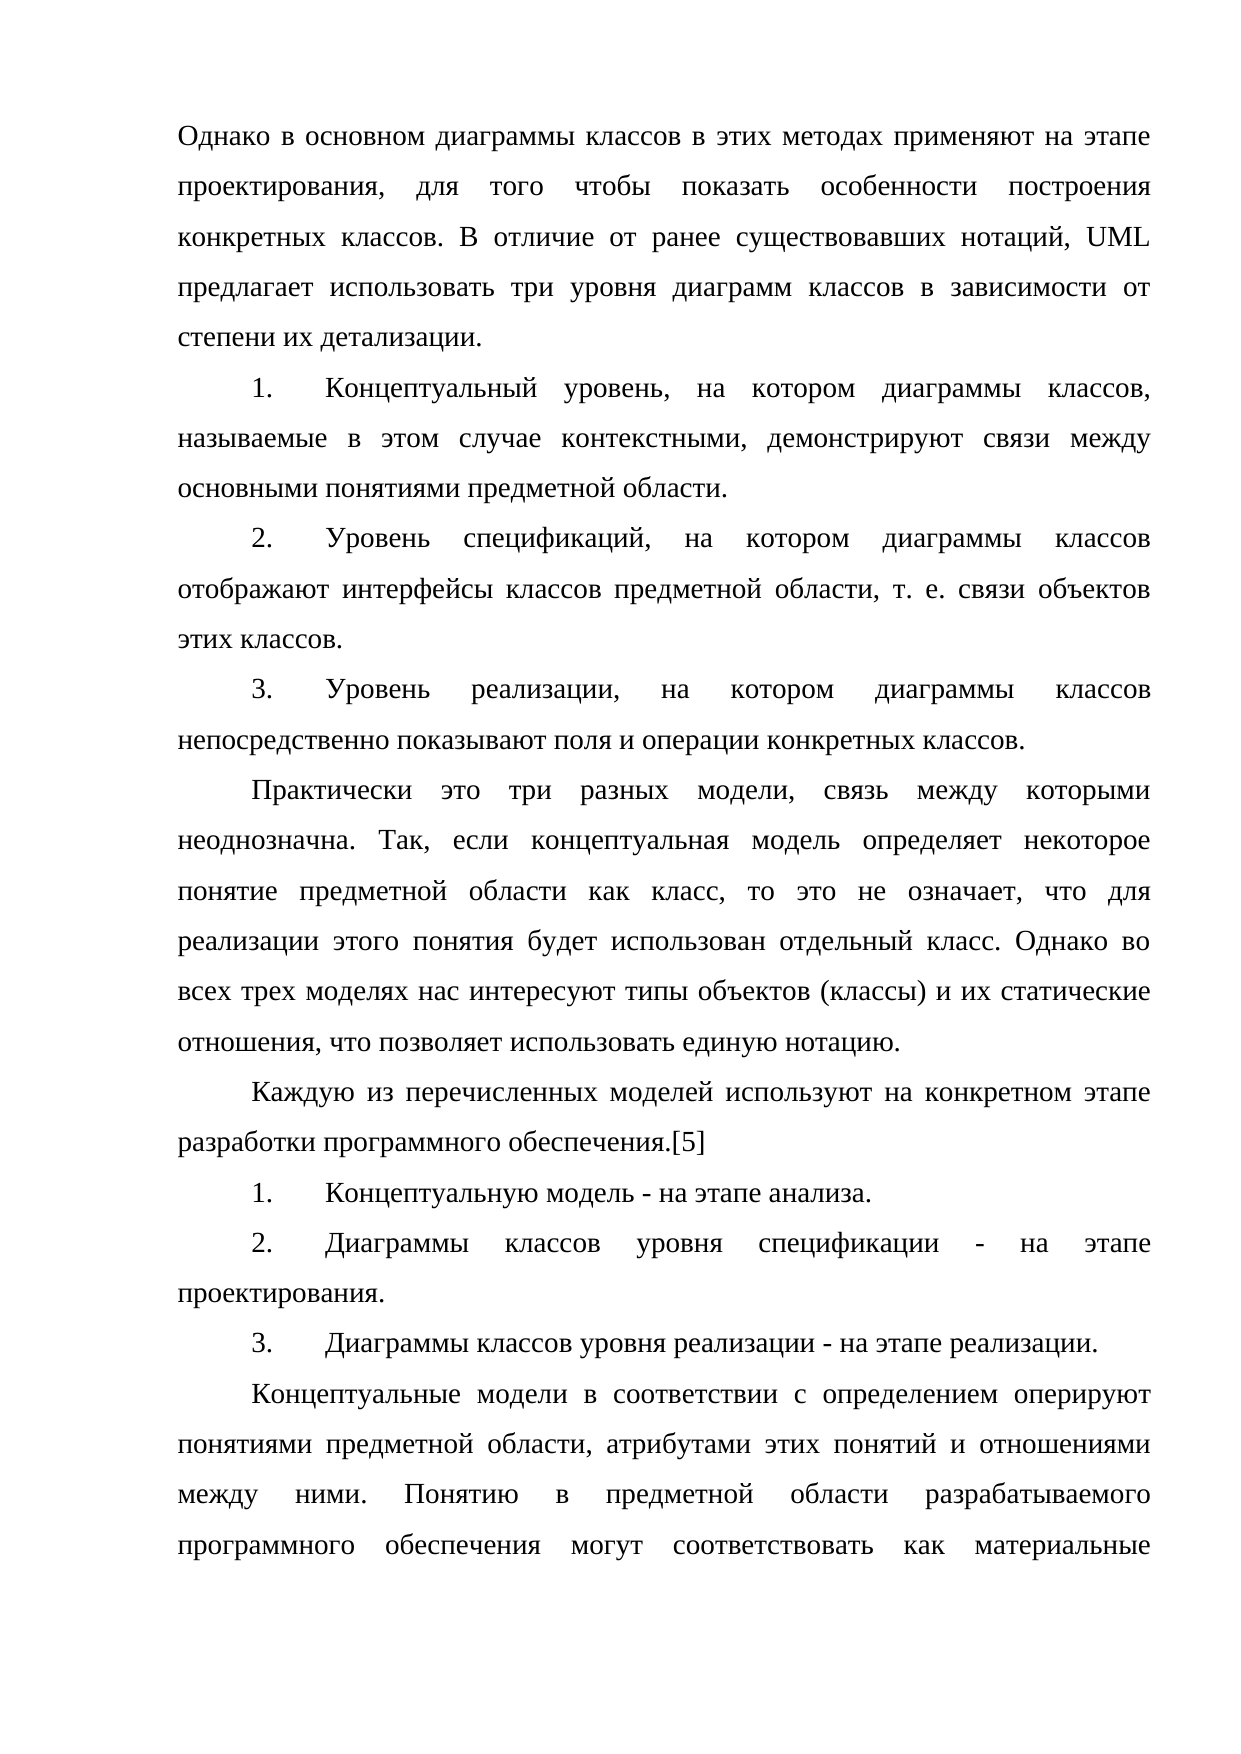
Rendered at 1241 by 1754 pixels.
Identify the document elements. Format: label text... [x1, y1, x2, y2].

list Концептуальный уровень, на котором диаграммы классов, называемые в этом случае контекстными, демонстрируют связи между основными понятиями предметной области. [177, 370, 1152, 504]
text Каждую из перечисленных моделей используют на конкретном этапе разработки программного обеспечения.[5] [177, 1074, 1152, 1158]
list Диаграммы классов уровня реализации - на этапе реализации. [177, 1326, 1152, 1359]
list Концептуальную модель - на этапе анализа. [177, 1175, 1152, 1208]
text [177, 118, 1152, 353]
list Уровень реализации, на котором диаграммы классов непосредственно показывают поля и операции конкретных классов. [177, 672, 1152, 755]
list Уровень спецификаций, на котором диаграммы классов отображают интерфейсы классов предметной области, т. е. связи объектов этих классов. [177, 521, 1152, 655]
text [177, 1376, 1152, 1560]
text Практически это три разных модели, связь между которыми неоднозначна. Так, если концептуальная модель определяет некоторое понятие предметной области как класс, то это не означает, что для реализации этого понятия будет использован отдельный класс. Однако во всех трех моделях нас интересуют типы объектов (классы) и их статические отношения, что позволяет использовать единую нотацию. [177, 772, 1152, 1057]
list Диаграммы классов уровня спецификации - на этапе проектирования. [177, 1225, 1152, 1309]
